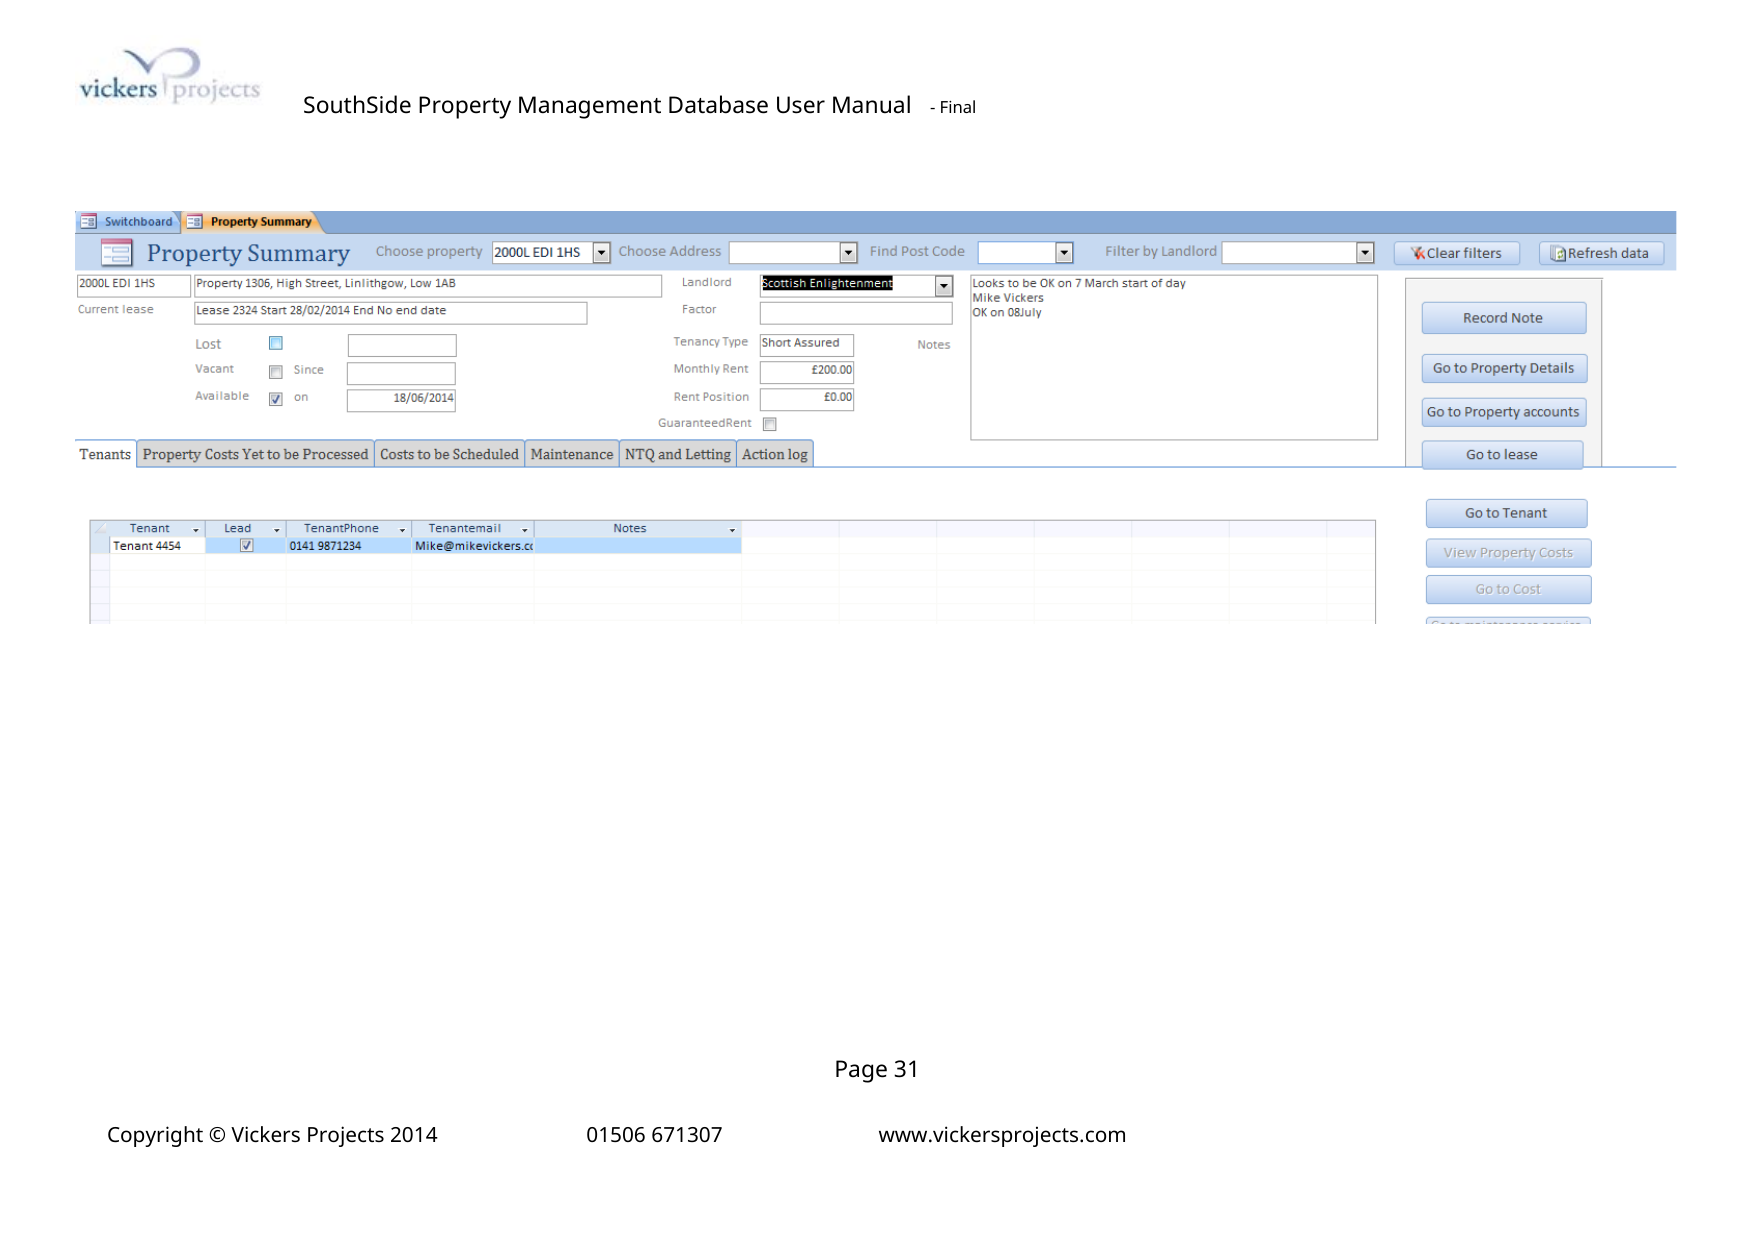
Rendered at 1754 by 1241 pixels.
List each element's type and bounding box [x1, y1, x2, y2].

picture [75, 35, 268, 114]
picture [75, 211, 1677, 624]
